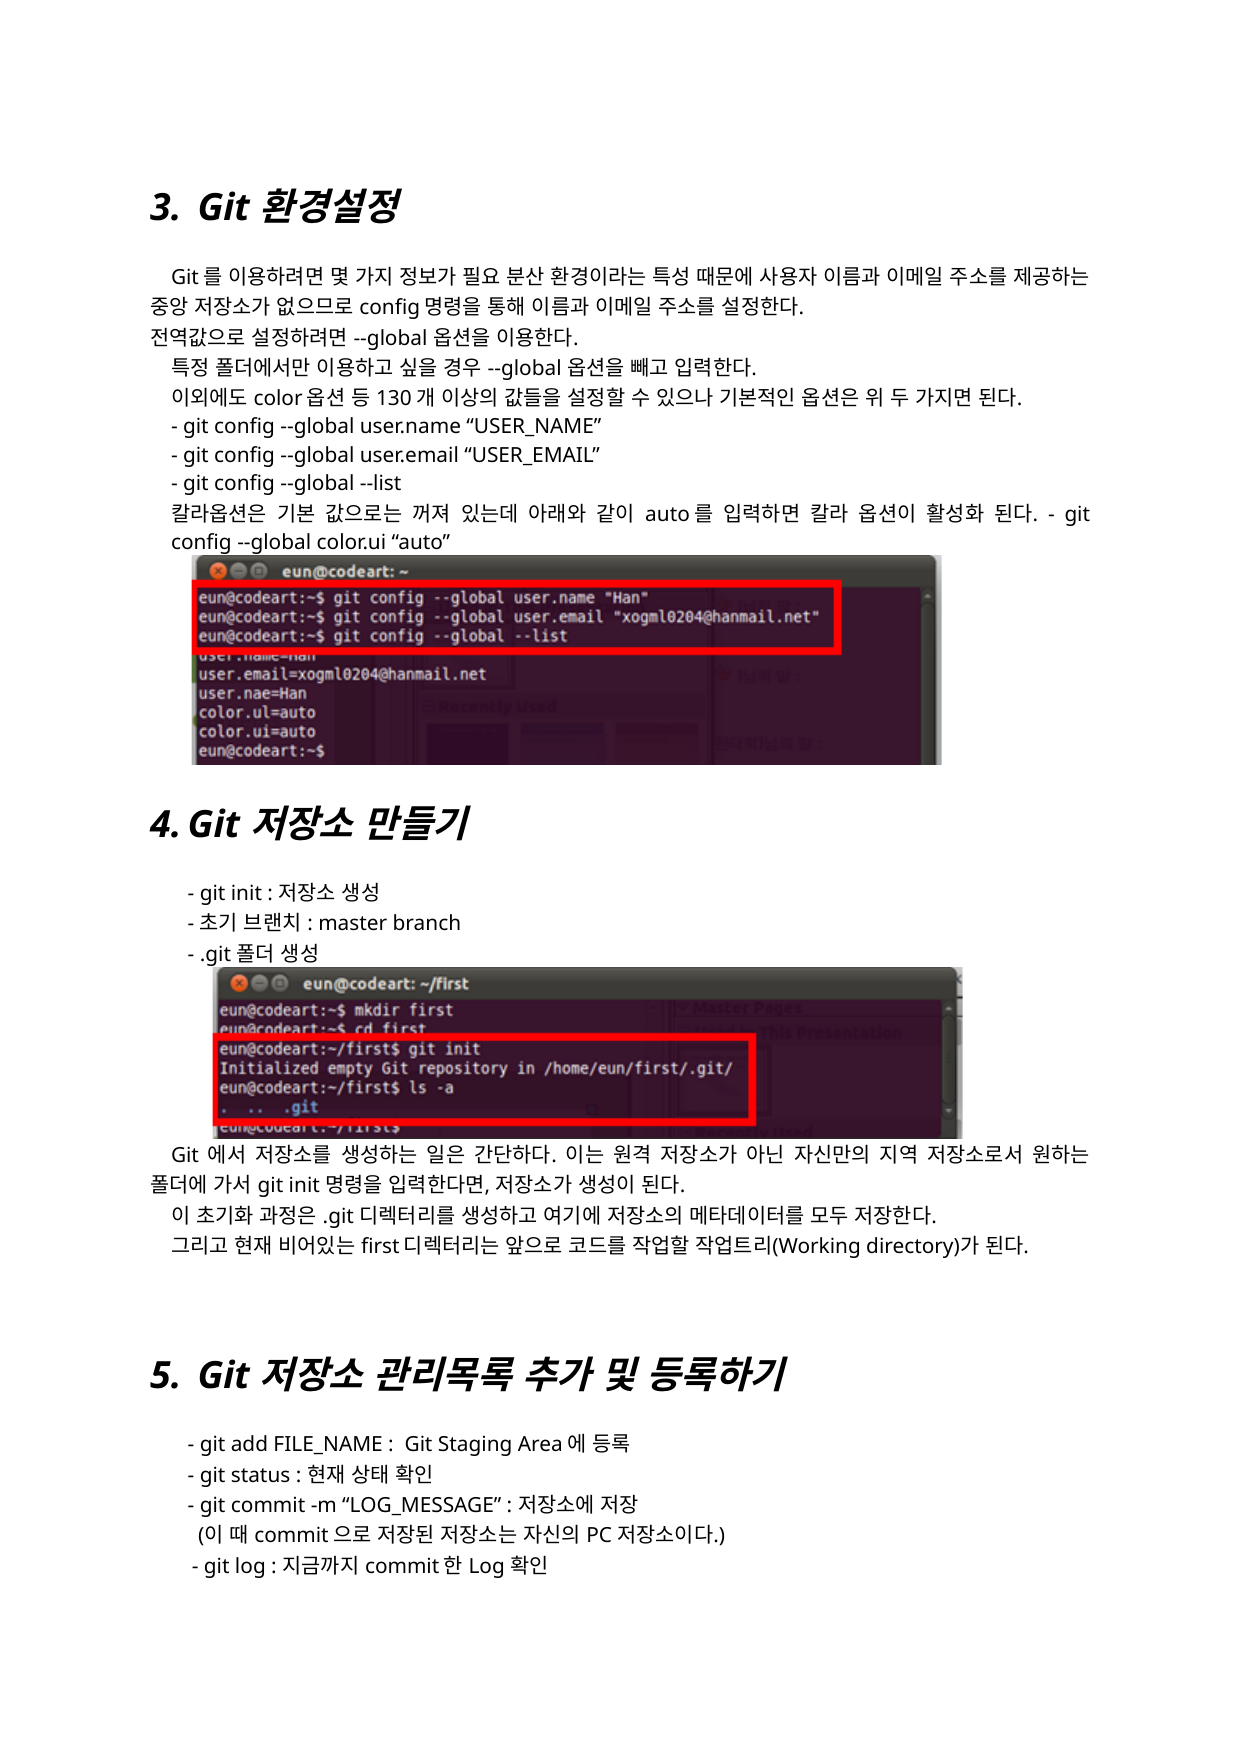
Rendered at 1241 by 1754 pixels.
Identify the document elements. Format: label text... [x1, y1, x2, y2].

text - 초기 브랜치 : master branch [150, 907, 1090, 937]
text - git status : 현재 상태 확인 [150, 1458, 1090, 1488]
text 전역값으로 설정하려면 --global 옵션을 이용한다. [150, 321, 1090, 351]
picture [191, 555, 942, 765]
text - git config --global user.name “USER_NAME” [150, 412, 1090, 440]
text (이 때 commit으로 저장된 저장소는 자신의 PC 저장소이다.) [150, 1519, 1090, 1549]
list Git 저장소 만들기 [150, 793, 1090, 848]
text Git를 이용하려면 몇 가지 정보가 필요 분산 환경이라는 특성 때문에 사용자 이름과 이메일 주소를 제공하는 중앙 저장소가 없으므로 config명령을 통해 이름과 이메일 주소를 설정한다. [150, 260, 1090, 321]
text - git init : 저장소 생성 [150, 876, 1090, 907]
list Git 환경설정 [150, 177, 1090, 232]
text 그리고 현재 비어있는 first디렉터리는 앞으로 코드를 작업할 작업트리(Working directory)가 된다. [150, 1229, 1090, 1259]
picture [212, 967, 963, 1139]
text - git commit -m “LOG_MESSAGE” : 저장소에 저장 [150, 1488, 1090, 1519]
list Git 저장소 관리목록 추가 및 등록하기 [150, 1345, 1090, 1399]
text Git 에서 저장소를 생성하는 일은 간단하다. 이는 원격 저장소가 아닌 자신만의 지역 저장소로서 원하는 폴더에 가서 git init 명령을 입력한다면, 저장소가 생성이 된다. [150, 1138, 1090, 1199]
text 이외에도 color옵션 등 130개 이상의 값들을 설정할 수 있으나 기본적인 옵션은 위 두 가지면 된다. [150, 381, 1090, 412]
text - git add FILE_NAME : Git Staging Area에 등록 [150, 1428, 1090, 1458]
text 이 초기화 과정은 .git 디렉터리를 생성하고 여기에 저장소의 메타데이터를 모두 저장한다. [150, 1199, 1090, 1229]
text - git config --global user.email “USER_EMAIL” [150, 440, 1090, 468]
text - git log : 지금까지 commit한 Log 확인 [192, 1549, 1090, 1579]
text - git config --global --list [150, 468, 1090, 497]
text 칼라옵션은 기본 값으로는 꺼져 있는데 아래와 같이 auto를 입력하면 칼라 옵션이 활성화 된다. - git config --global color.ui “auto” [171, 497, 1090, 556]
text - .git 폴더 생성 [150, 937, 1090, 967]
text 특정 폴더에서만 이용하고 싶을 경우 --global 옵션을 빼고 입력한다. [150, 351, 1090, 381]
